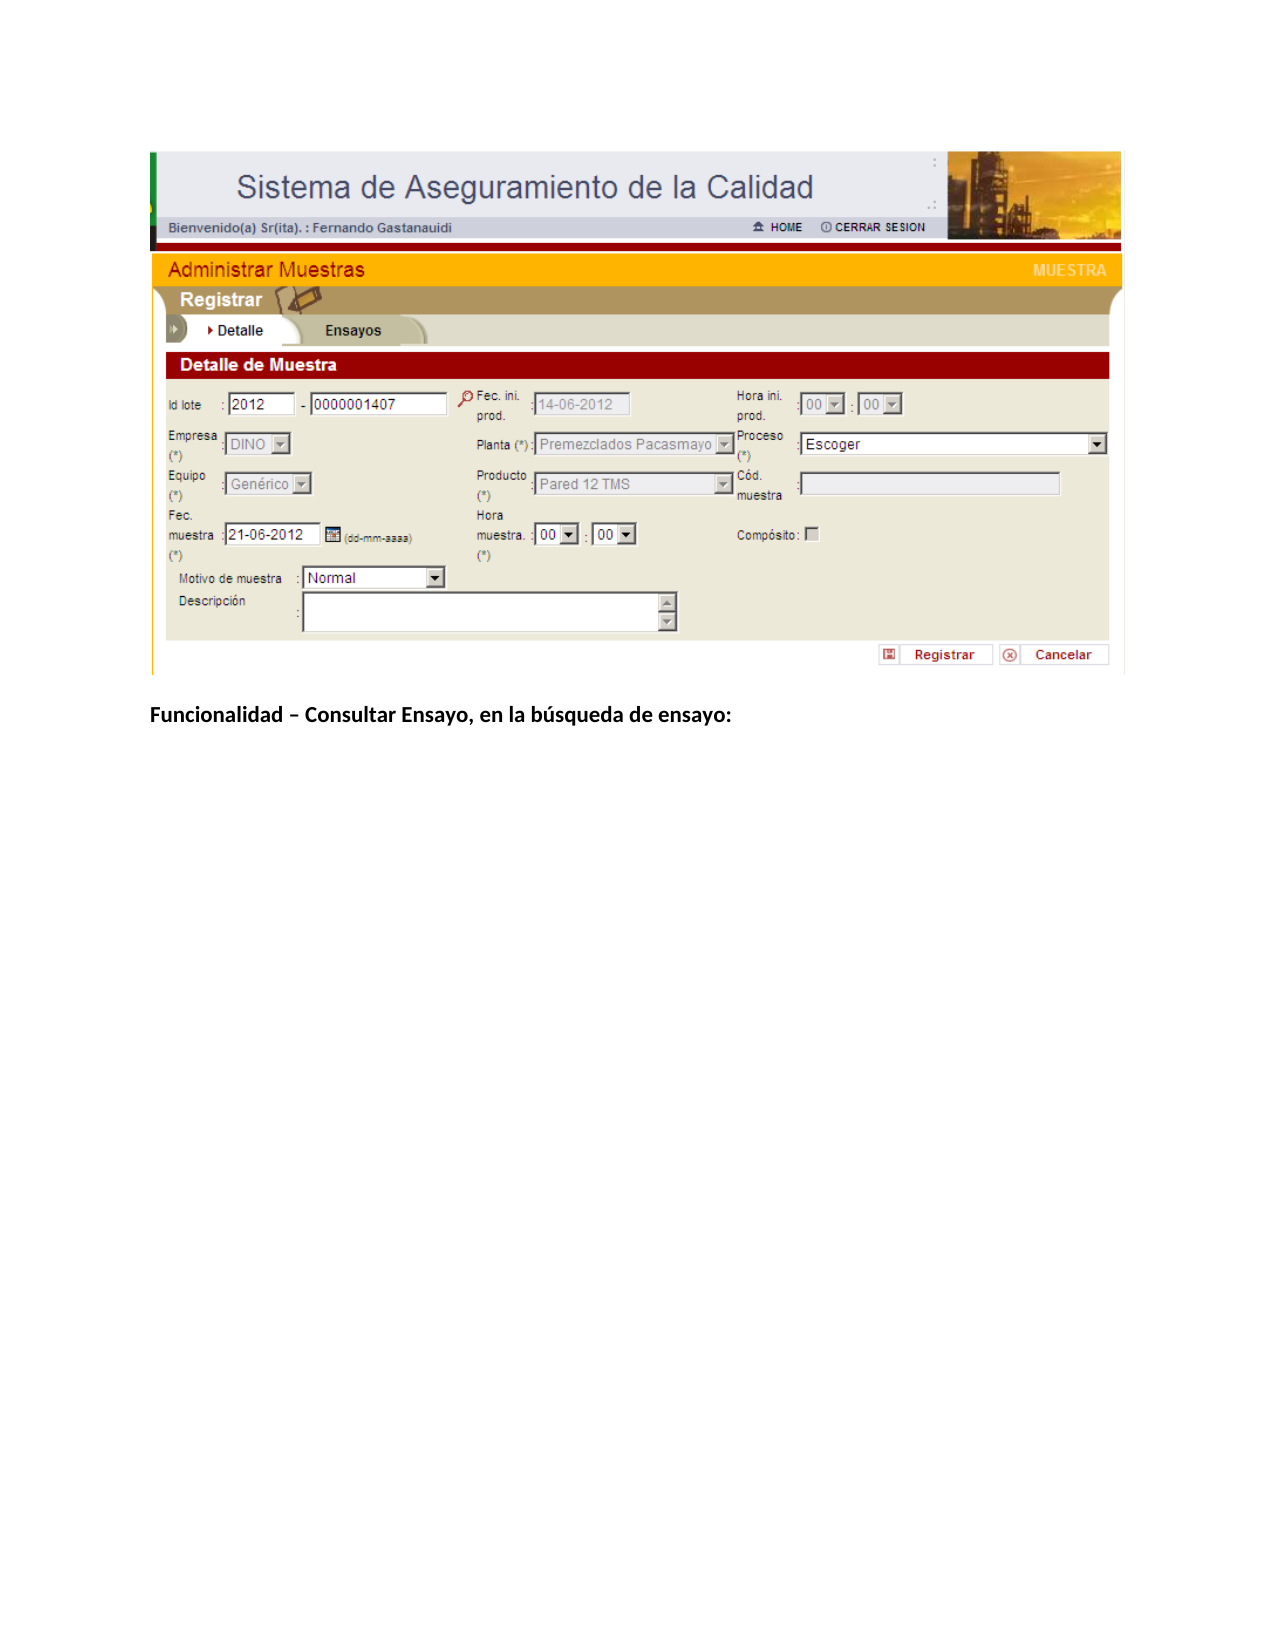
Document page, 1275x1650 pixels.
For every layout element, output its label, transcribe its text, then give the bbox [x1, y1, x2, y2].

picture [150, 150, 1125, 675]
text Funcionalidad – Consultar Ensayo, en la búsqueda de ensayo: [150, 700, 1125, 728]
